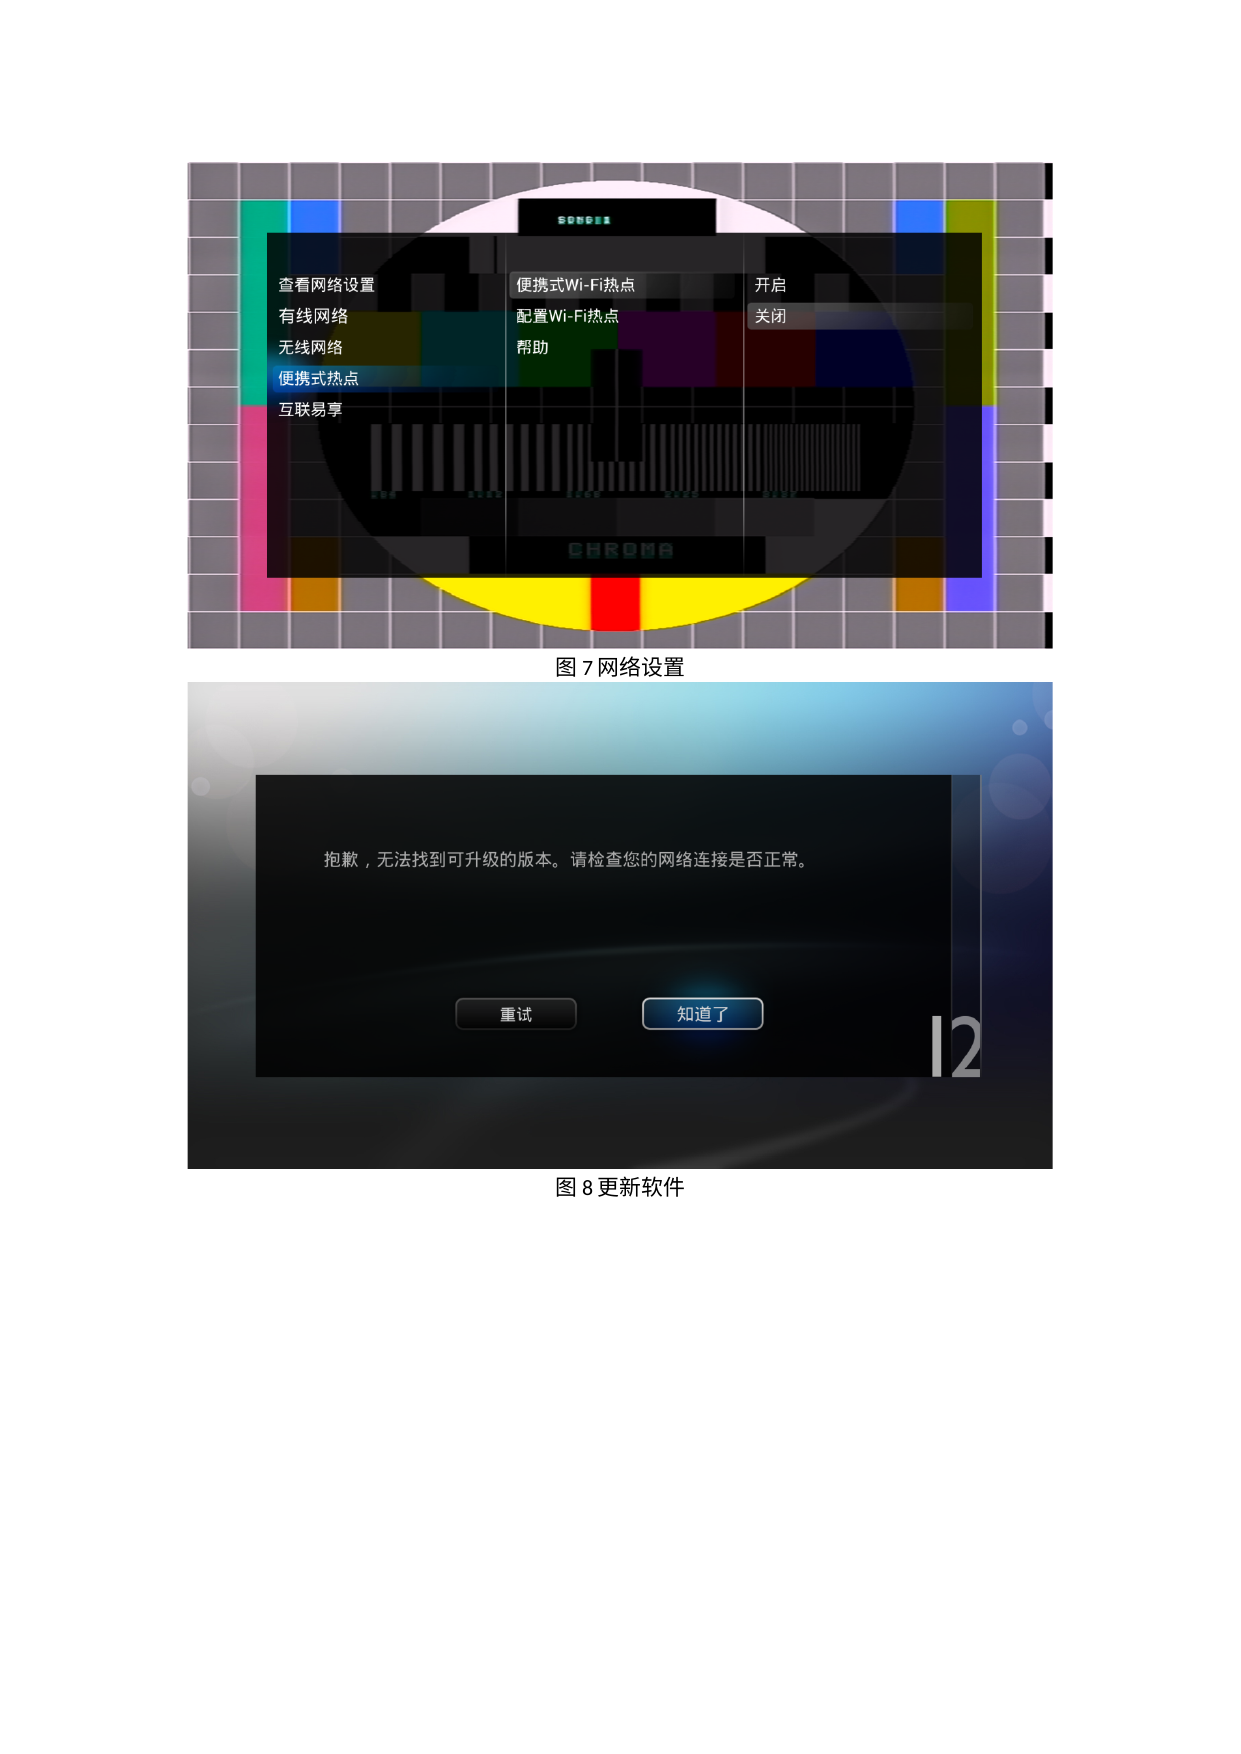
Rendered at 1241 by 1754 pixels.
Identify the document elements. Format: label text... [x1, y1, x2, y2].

picture [187, 682, 1053, 1169]
text 图3 电视设置图4 搜索频道图5 频道设置图6 快速连接网络图7网络设置图8更新软件图9 软件设置图10 商场演示图11 观看演示 [187, 649, 1053, 682]
text 图3 电视设置图4 搜索频道图5 频道设置图6 快速连接网络图7网络设置图8更新软件图9 软件设置图10 商场演示图11 观看演示 [187, 1169, 1053, 1202]
picture [187, 162, 1053, 649]
